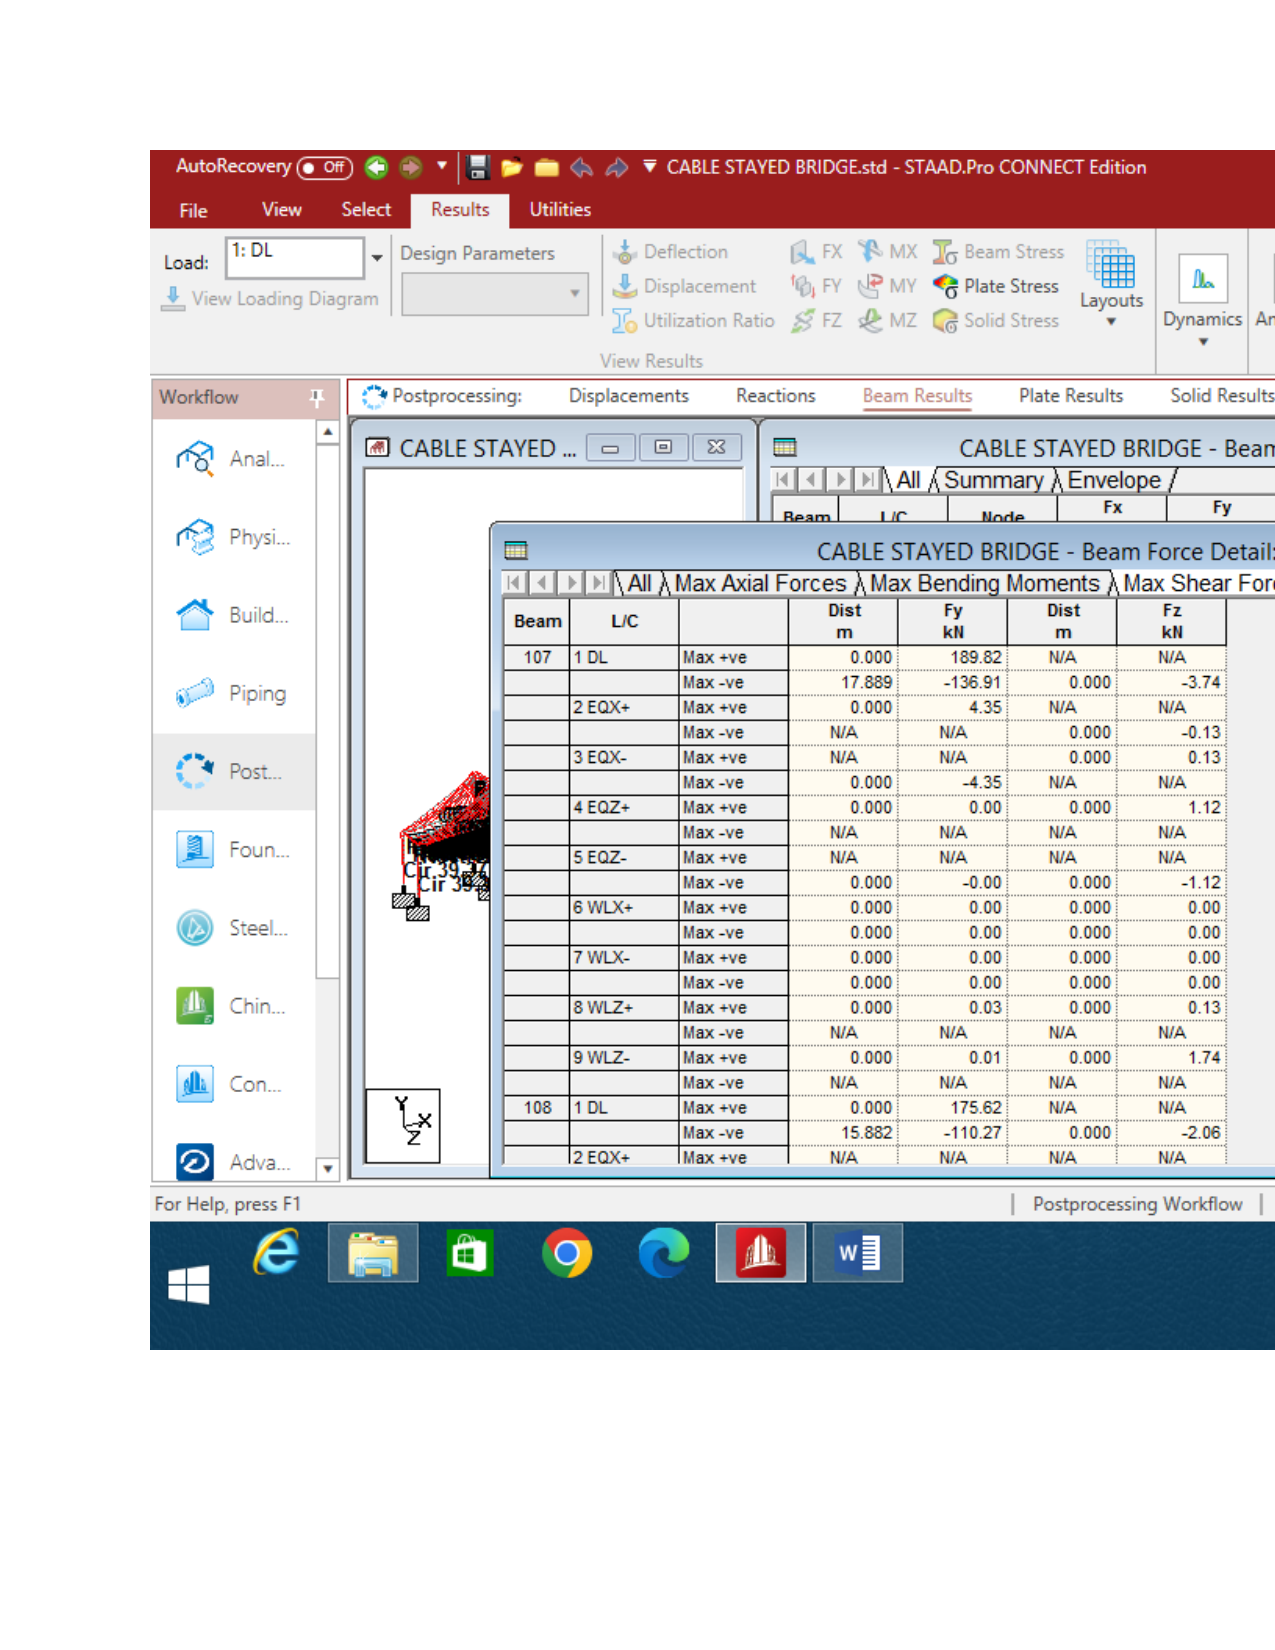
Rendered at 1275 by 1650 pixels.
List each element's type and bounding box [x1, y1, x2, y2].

picture [150, 150, 1275, 1350]
